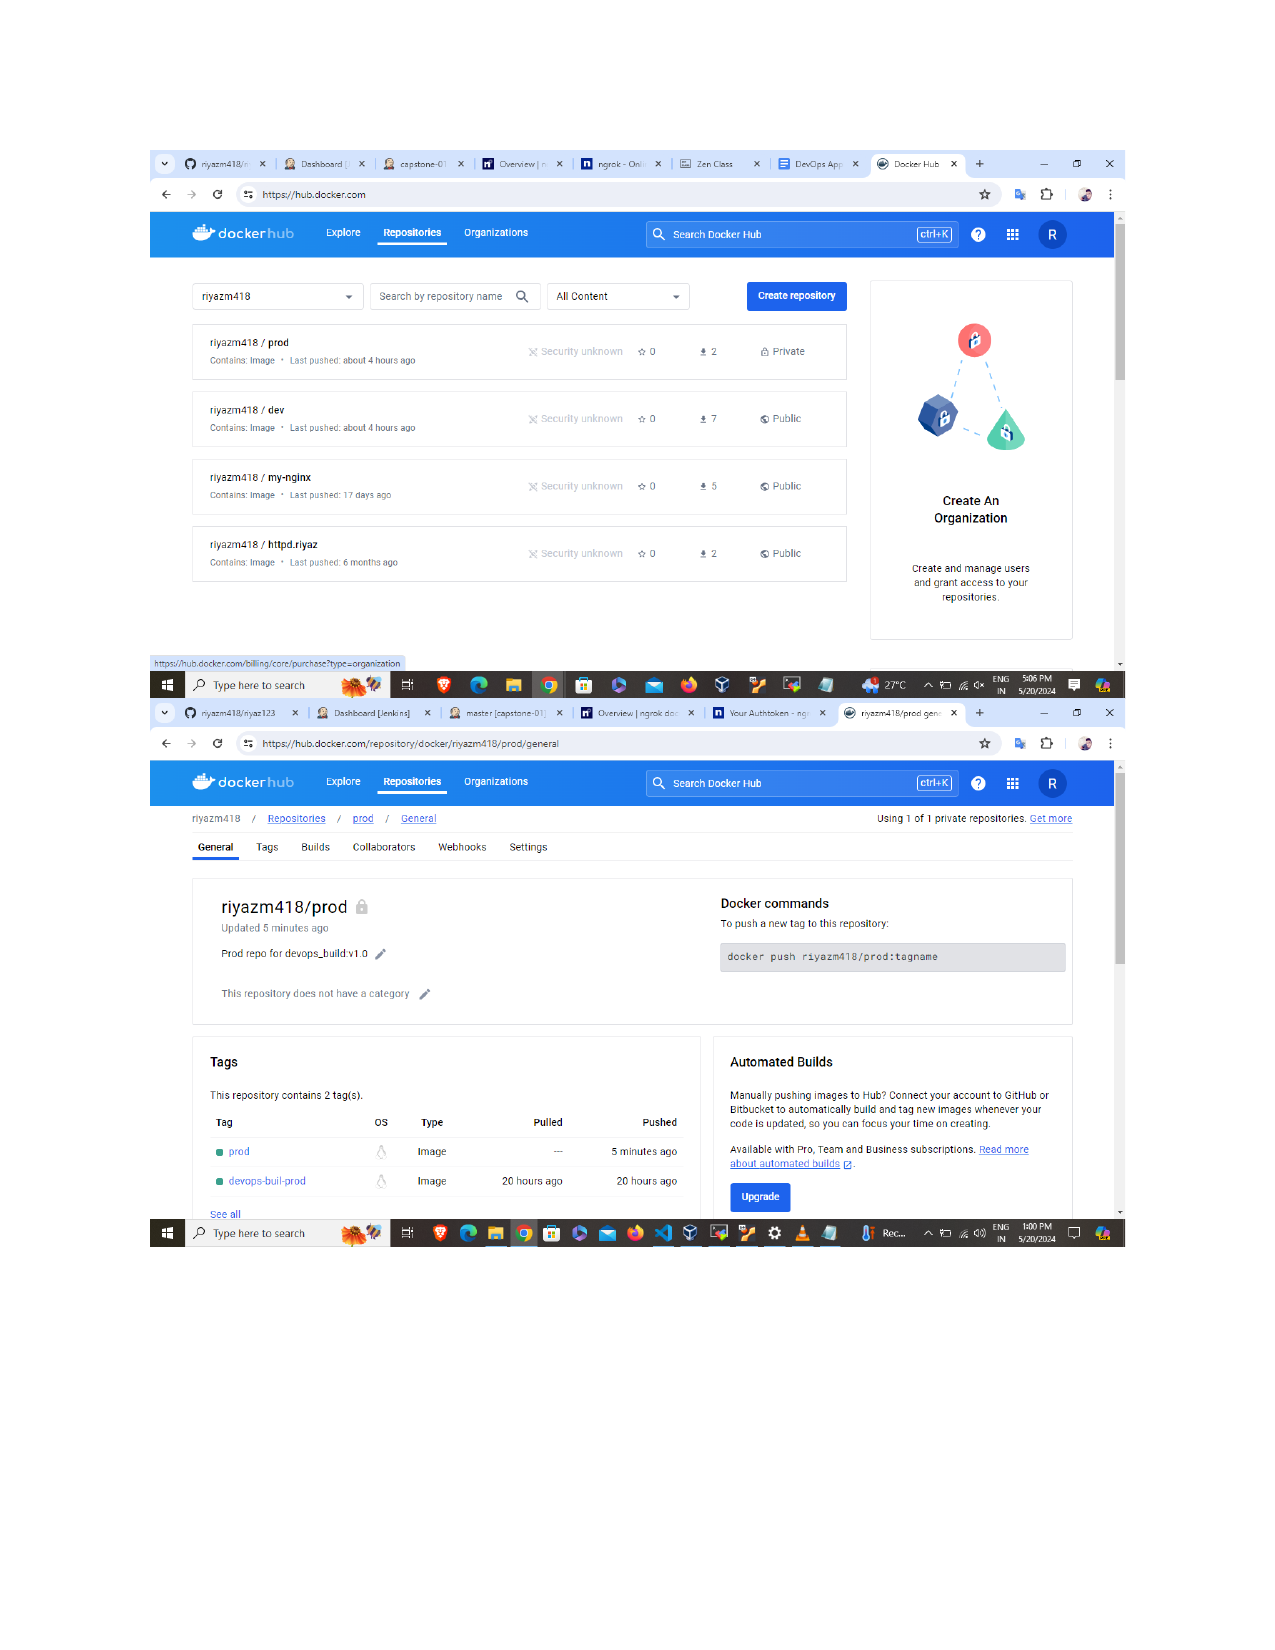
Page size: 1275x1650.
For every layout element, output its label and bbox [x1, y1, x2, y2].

picture [150, 150, 1125, 1247]
